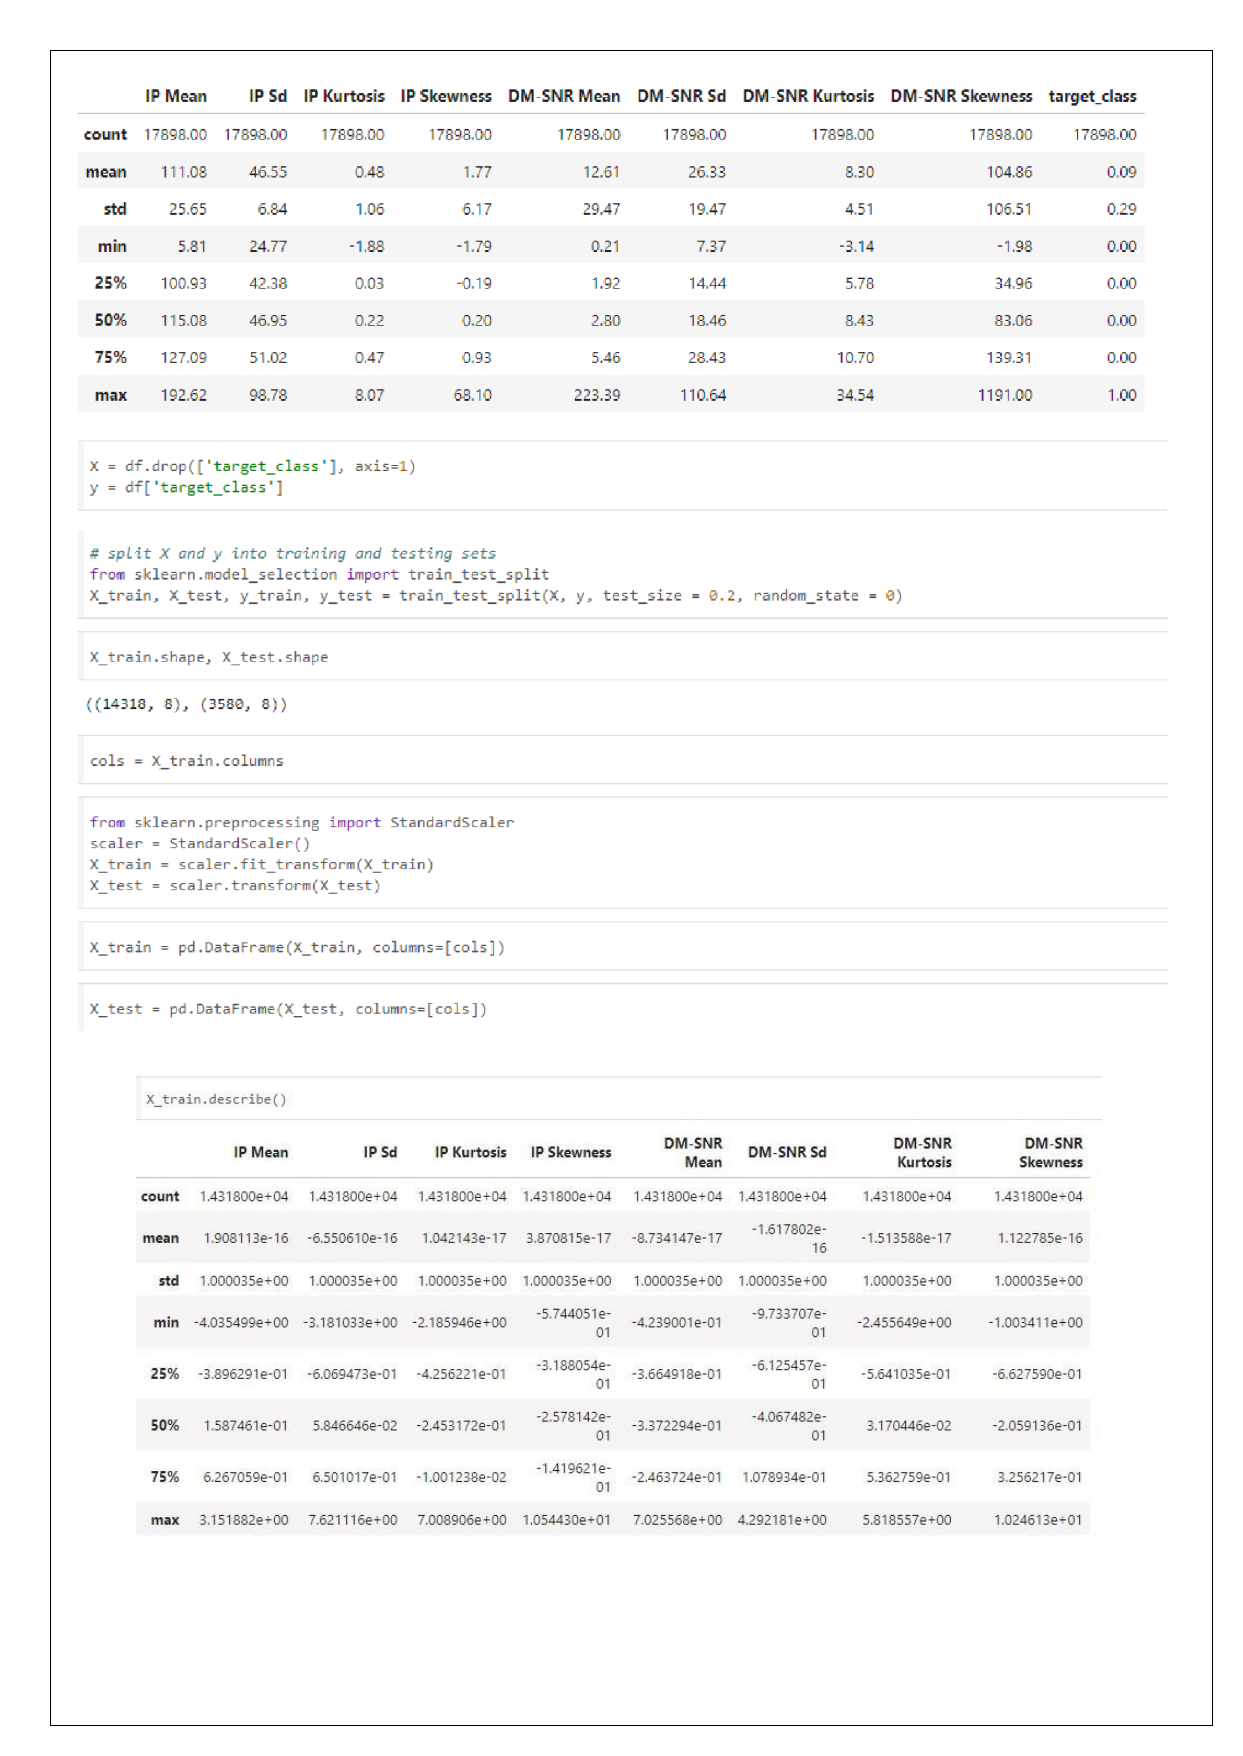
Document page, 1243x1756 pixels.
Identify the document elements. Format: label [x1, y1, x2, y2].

picture [77, 529, 1168, 1031]
picture [77, 77, 1168, 511]
picture [135, 1073, 1102, 1538]
